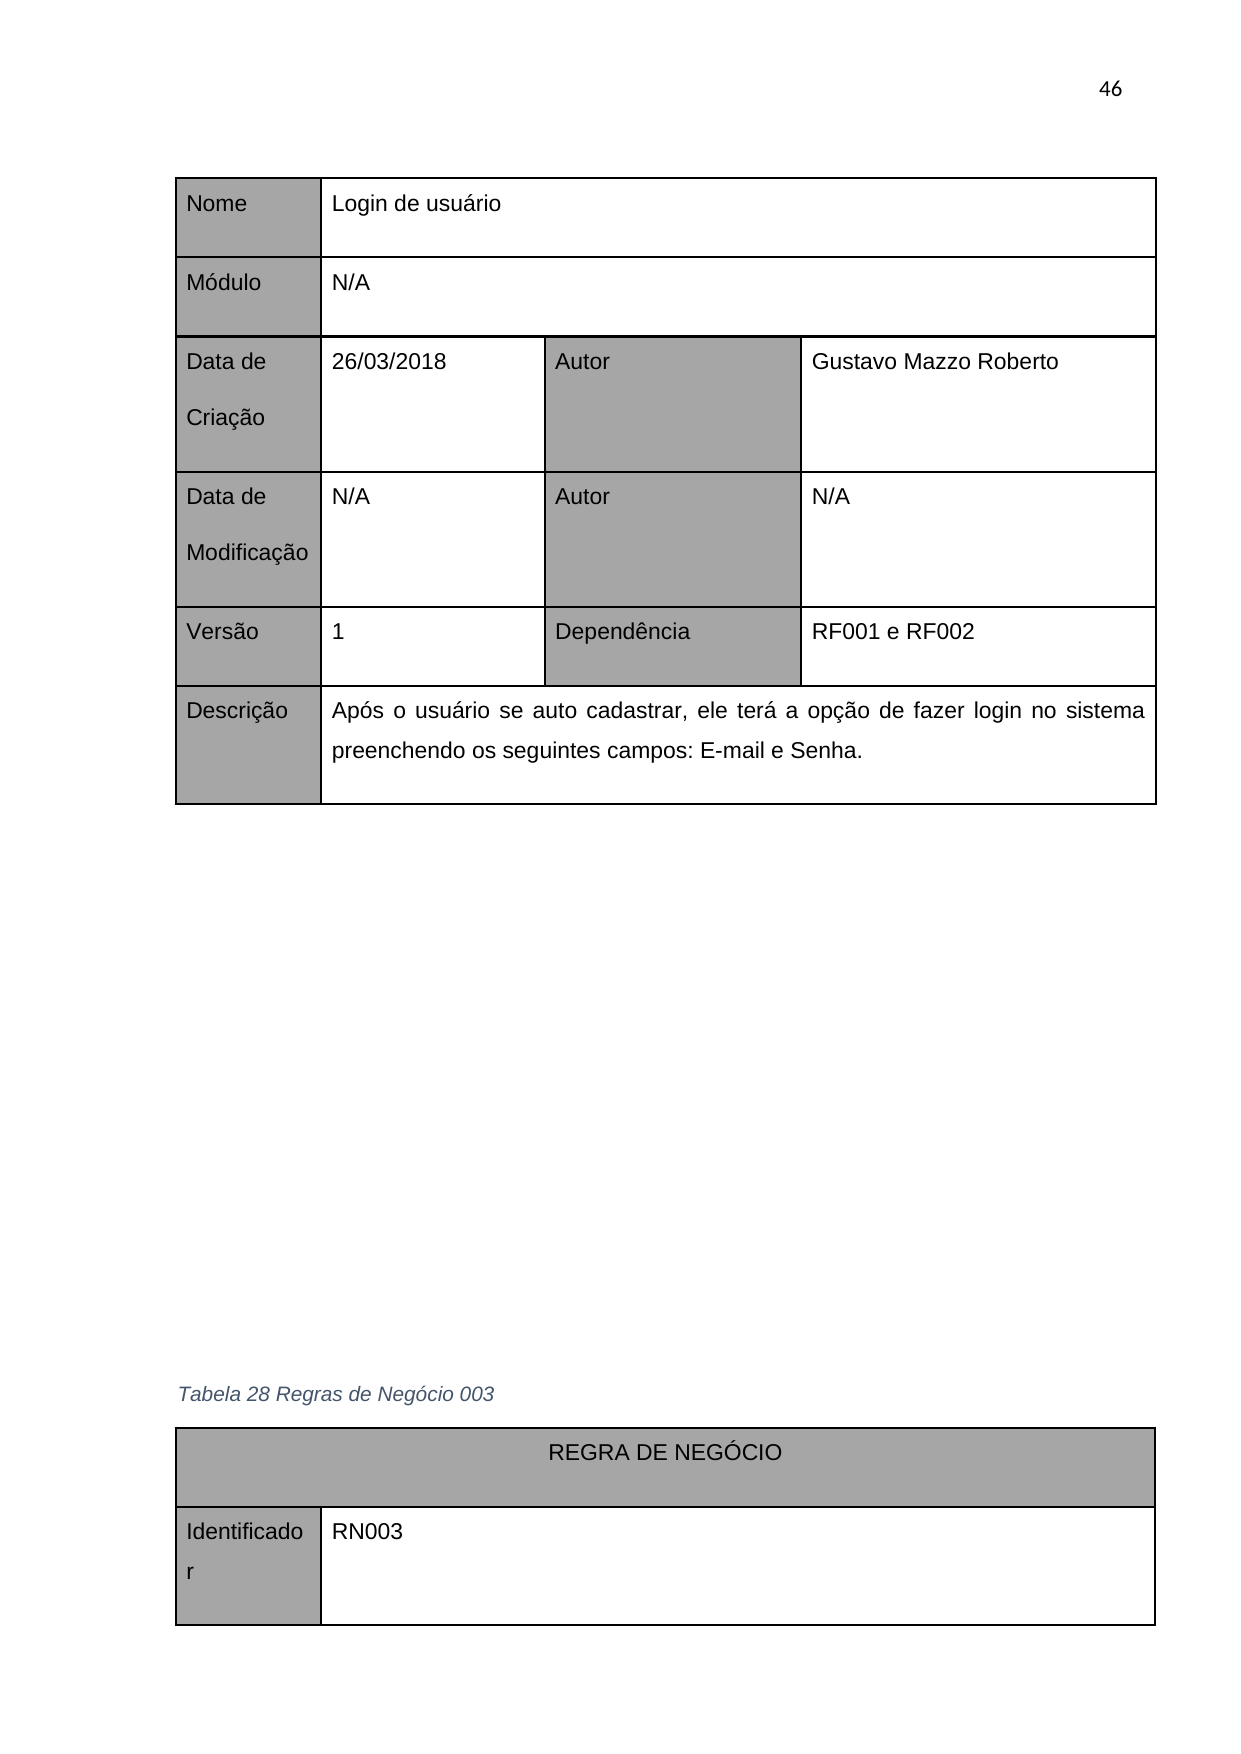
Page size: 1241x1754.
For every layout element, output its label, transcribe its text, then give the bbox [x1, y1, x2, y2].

table_cell Descrição [177, 687, 320, 803]
table_cell Dependência [546, 608, 800, 685]
table_cell N/A [322, 473, 544, 606]
table_cell RN003 [322, 1508, 1154, 1624]
table_cell 26/03/2018 [322, 338, 544, 471]
table_cell Login de usuário [322, 179, 1155, 256]
table_cell Autor [546, 473, 800, 606]
table_cell 1 [322, 608, 544, 685]
table_cell Versão [177, 608, 320, 685]
table_cell N/A [322, 258, 1155, 335]
table_cell Nome [177, 179, 320, 256]
table_cell Após o usuário se auto cadastrar, ele terá a opção de fazer login no sistema preenchendo os seguintes campos: E-mail e Senha. [322, 687, 1155, 803]
table_cell Data de Criação [177, 338, 320, 471]
table_cell Data de Modificação [177, 473, 320, 606]
table_cell N/A [802, 473, 1155, 606]
table_header REGRA DE NEGÓCIO [177, 1429, 1154, 1506]
table_cell Módulo [177, 258, 320, 335]
table_cell RF001 e RF002 [802, 608, 1155, 685]
table_cell Autor [546, 338, 800, 471]
table_cell Gustavo Mazzo Roberto [802, 338, 1155, 471]
table_cell Identificador [177, 1508, 320, 1624]
